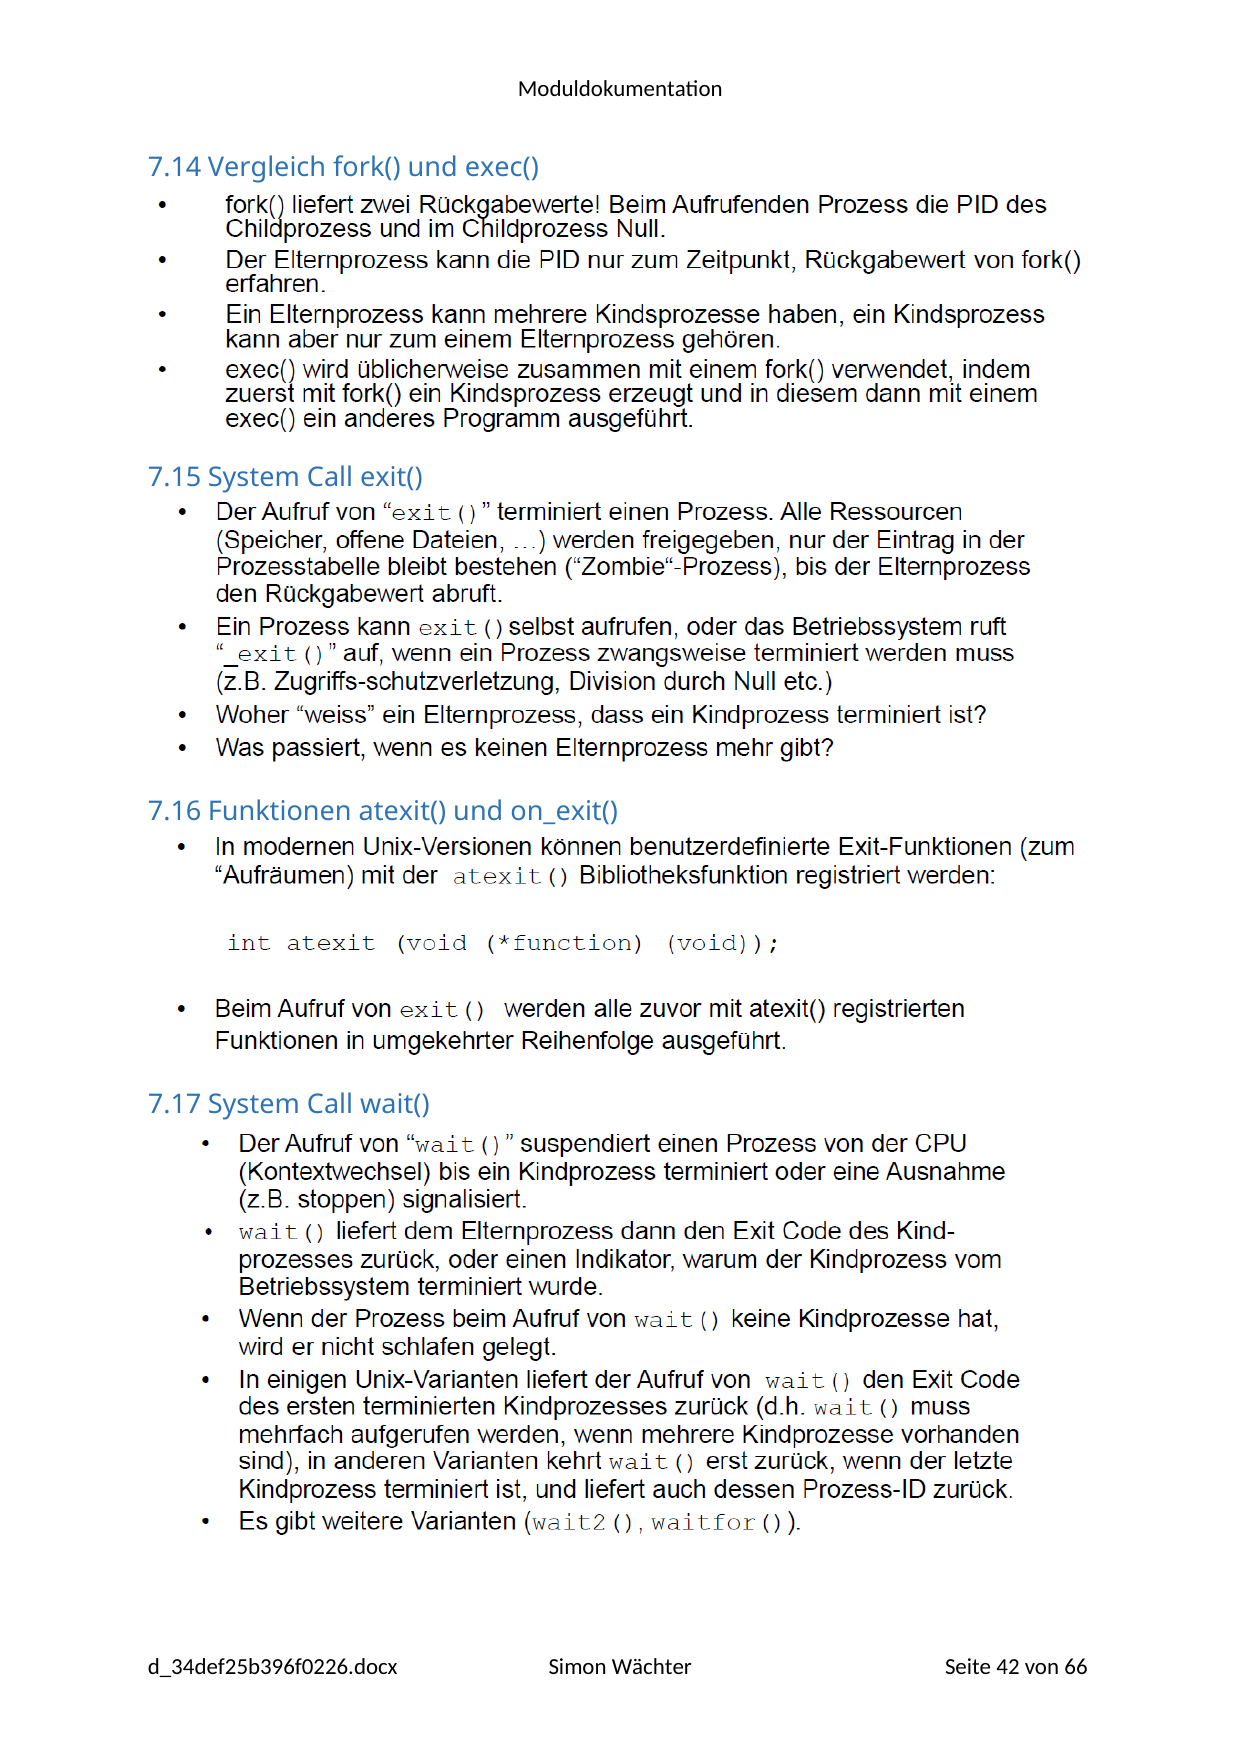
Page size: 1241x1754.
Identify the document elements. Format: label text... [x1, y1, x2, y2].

subtitle Funktionen atexit() und on_exit() [148, 791, 1093, 828]
subtitle Vergleich fork() und exec() [148, 148, 1093, 184]
subtitle System Call exit() [148, 458, 1093, 494]
picture [147, 187, 1093, 439]
picture [147, 830, 1093, 1066]
subtitle System Call wait() [148, 1084, 1093, 1121]
picture [147, 497, 1093, 772]
picture [147, 1124, 1093, 1550]
